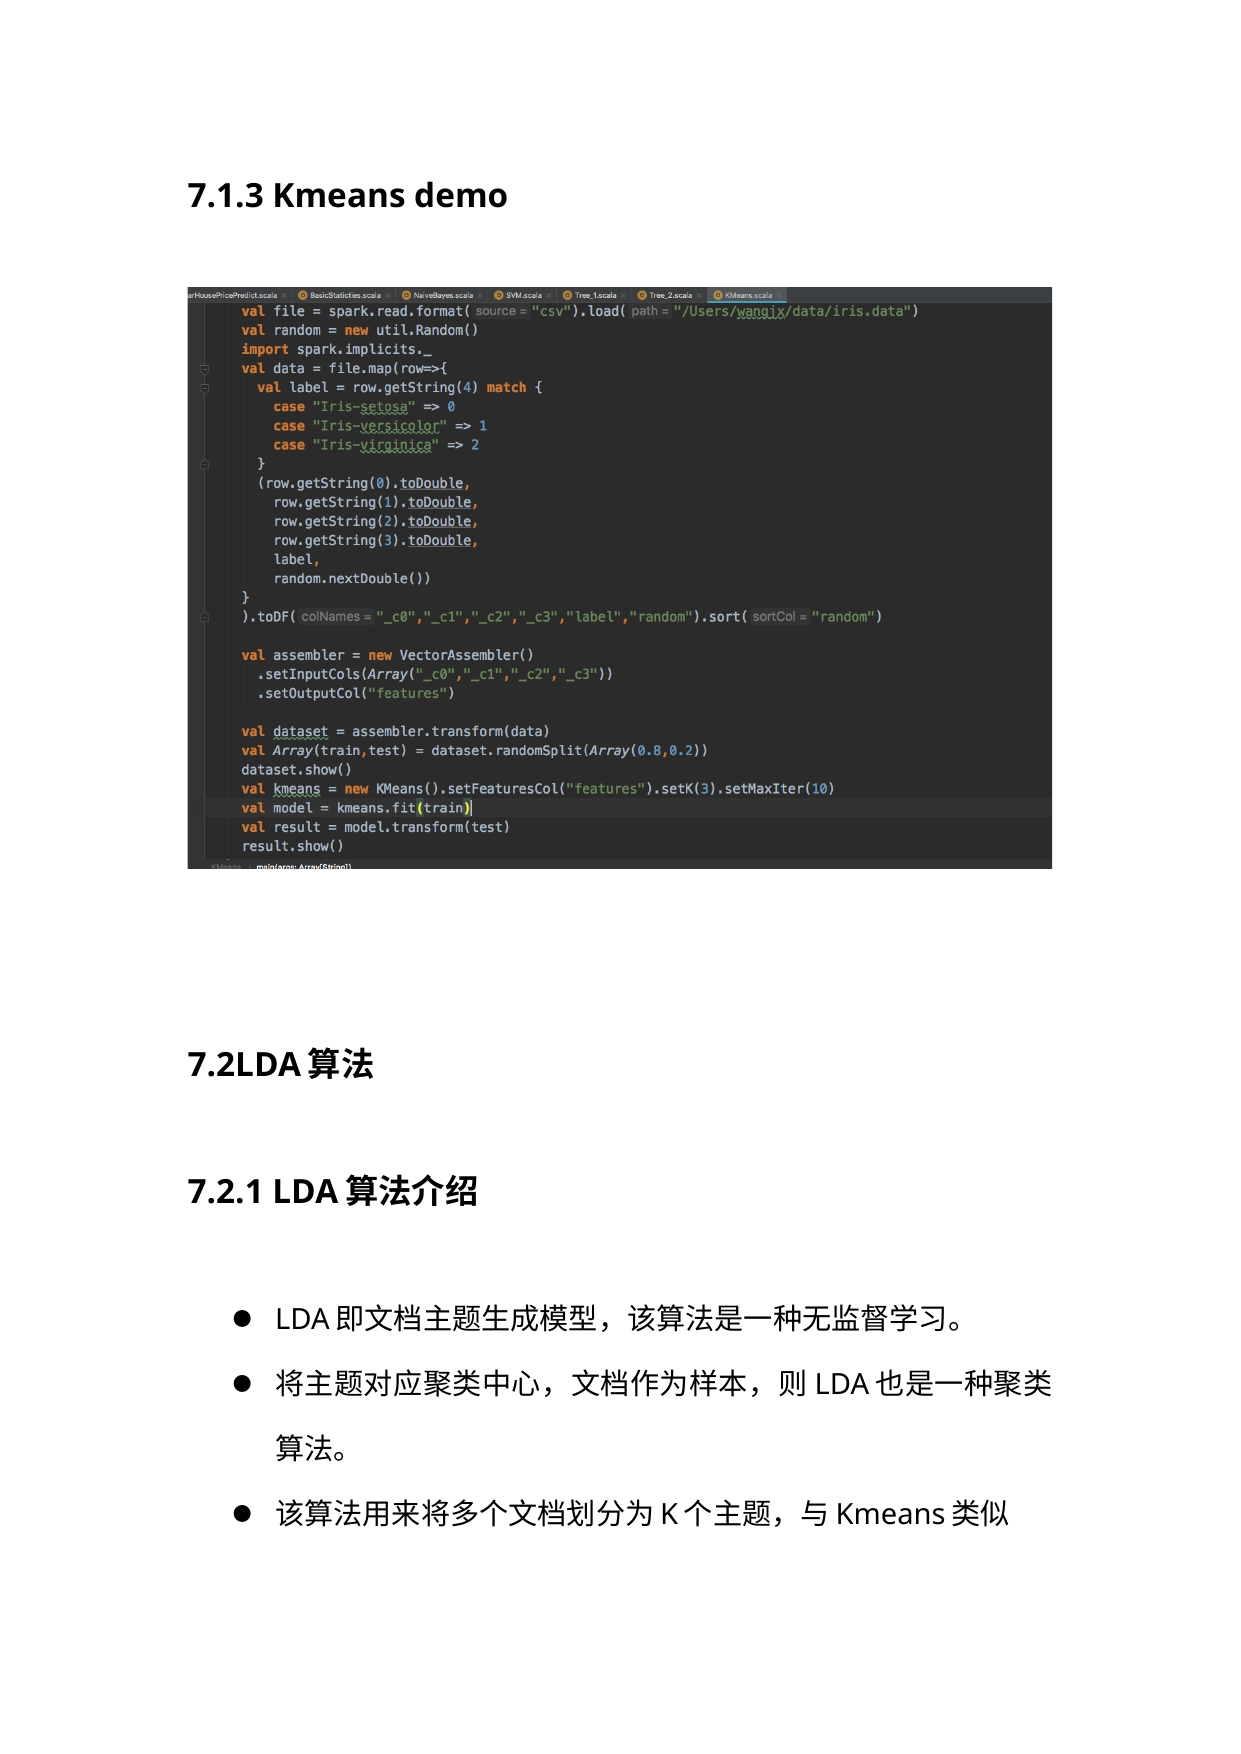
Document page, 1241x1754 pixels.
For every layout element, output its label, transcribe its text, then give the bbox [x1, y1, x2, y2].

list 该算法用来将多个文档划分为K个主题，与Kmeans类似 [231, 1479, 1053, 1544]
list LDA即文档主题生成模型，该算法是一种无监督学习。 [231, 1284, 1053, 1349]
list 将主题对应聚类中心，文档作为样本，则LDA也是一种聚类算法。 [231, 1349, 1053, 1479]
subtitle 7.1.3 Kmeans demo [187, 162, 1053, 227]
subtitle 7.2LDA算法 [187, 1029, 1053, 1094]
subtitle 7.2.1 LDA算法介绍 [187, 1157, 1053, 1222]
picture [187, 287, 1053, 869]
